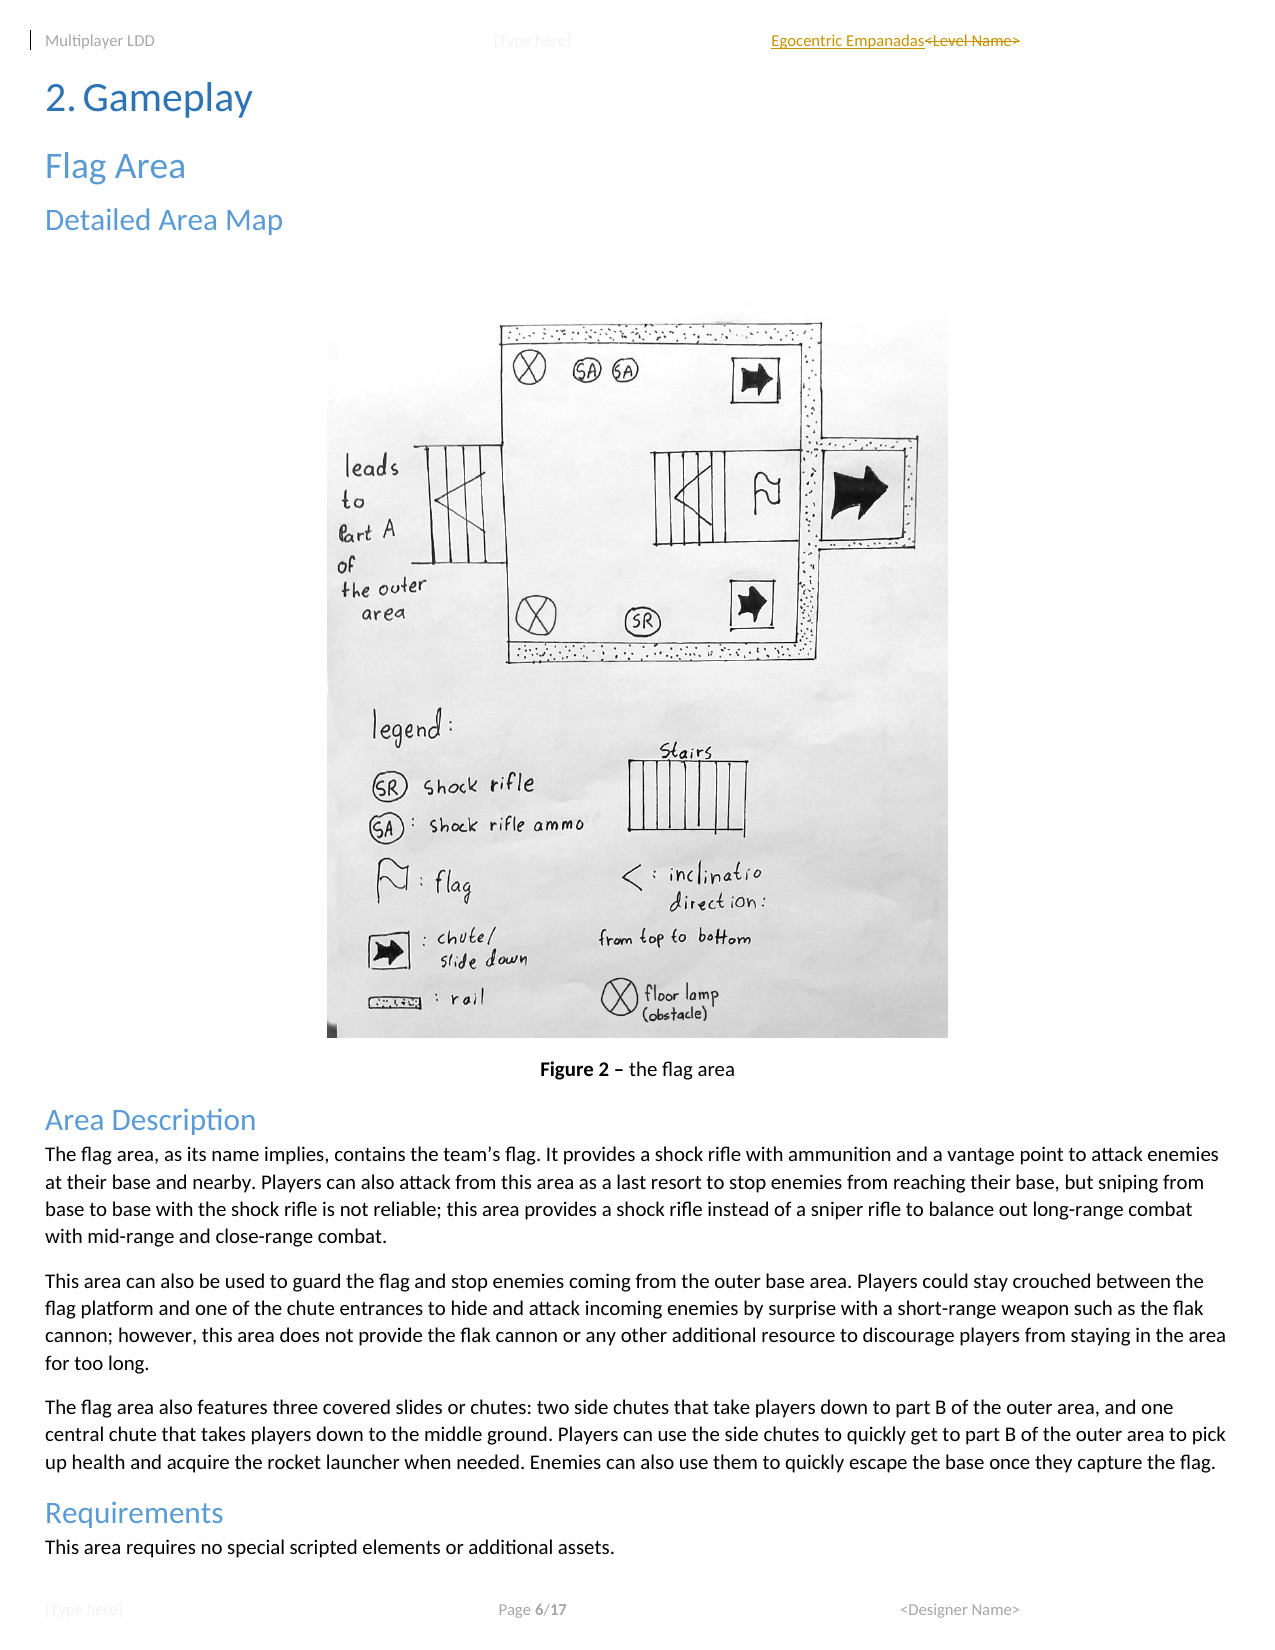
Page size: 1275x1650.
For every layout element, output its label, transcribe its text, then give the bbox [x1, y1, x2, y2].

text The flag area, as its name implies, contains the team’s flag. It provides a shock rifle with ammunition and a vantage point to attack enemies at their base and nearby. Players can also attack from this area as a last resort to stop enemies from reaching their base, but sniping from base to base with the shock rifle is not reliable; this area provides a shock rifle instead of a sniper rifle to balance out long-range combat with mid-range and close-range combat. [45, 1142, 1230, 1249]
subtitle Flag Area [45, 142, 1230, 188]
text This area can also be used to guard the flag and stop enemies coming from the outer base area. Players could stay crouched between the flag platform and one of the chute entrances to hide and attack incoming enemies by surprise with a short-range weapon such as the flak cannon; however, this area does not provide the flak cannon or any other additional resource to discourage players from staying in the area for too long. [45, 1268, 1230, 1375]
subtitle Area Description [45, 1100, 1230, 1138]
picture [327, 285, 948, 1038]
text The flag area also features three covered slides or chutes: two side chutes that take players down to part B of the outer area, and one central chute that takes players down to the middle ground. Players can use the side chutes to quickly get to part B of the outer area to pick up health and acquire the rocket launcher when needed. Enemies can also use them to quickly escape the base once they capture the flag. [45, 1394, 1230, 1474]
subtitle Gameplay [45, 71, 1230, 121]
subtitle Requirements [45, 1493, 1230, 1531]
text This area requires no special scripted elements or additional assets. [45, 1534, 1230, 1559]
subtitle Detailed Area Map [45, 200, 1230, 238]
text Figure 2 – the flag area [45, 1056, 1230, 1082]
